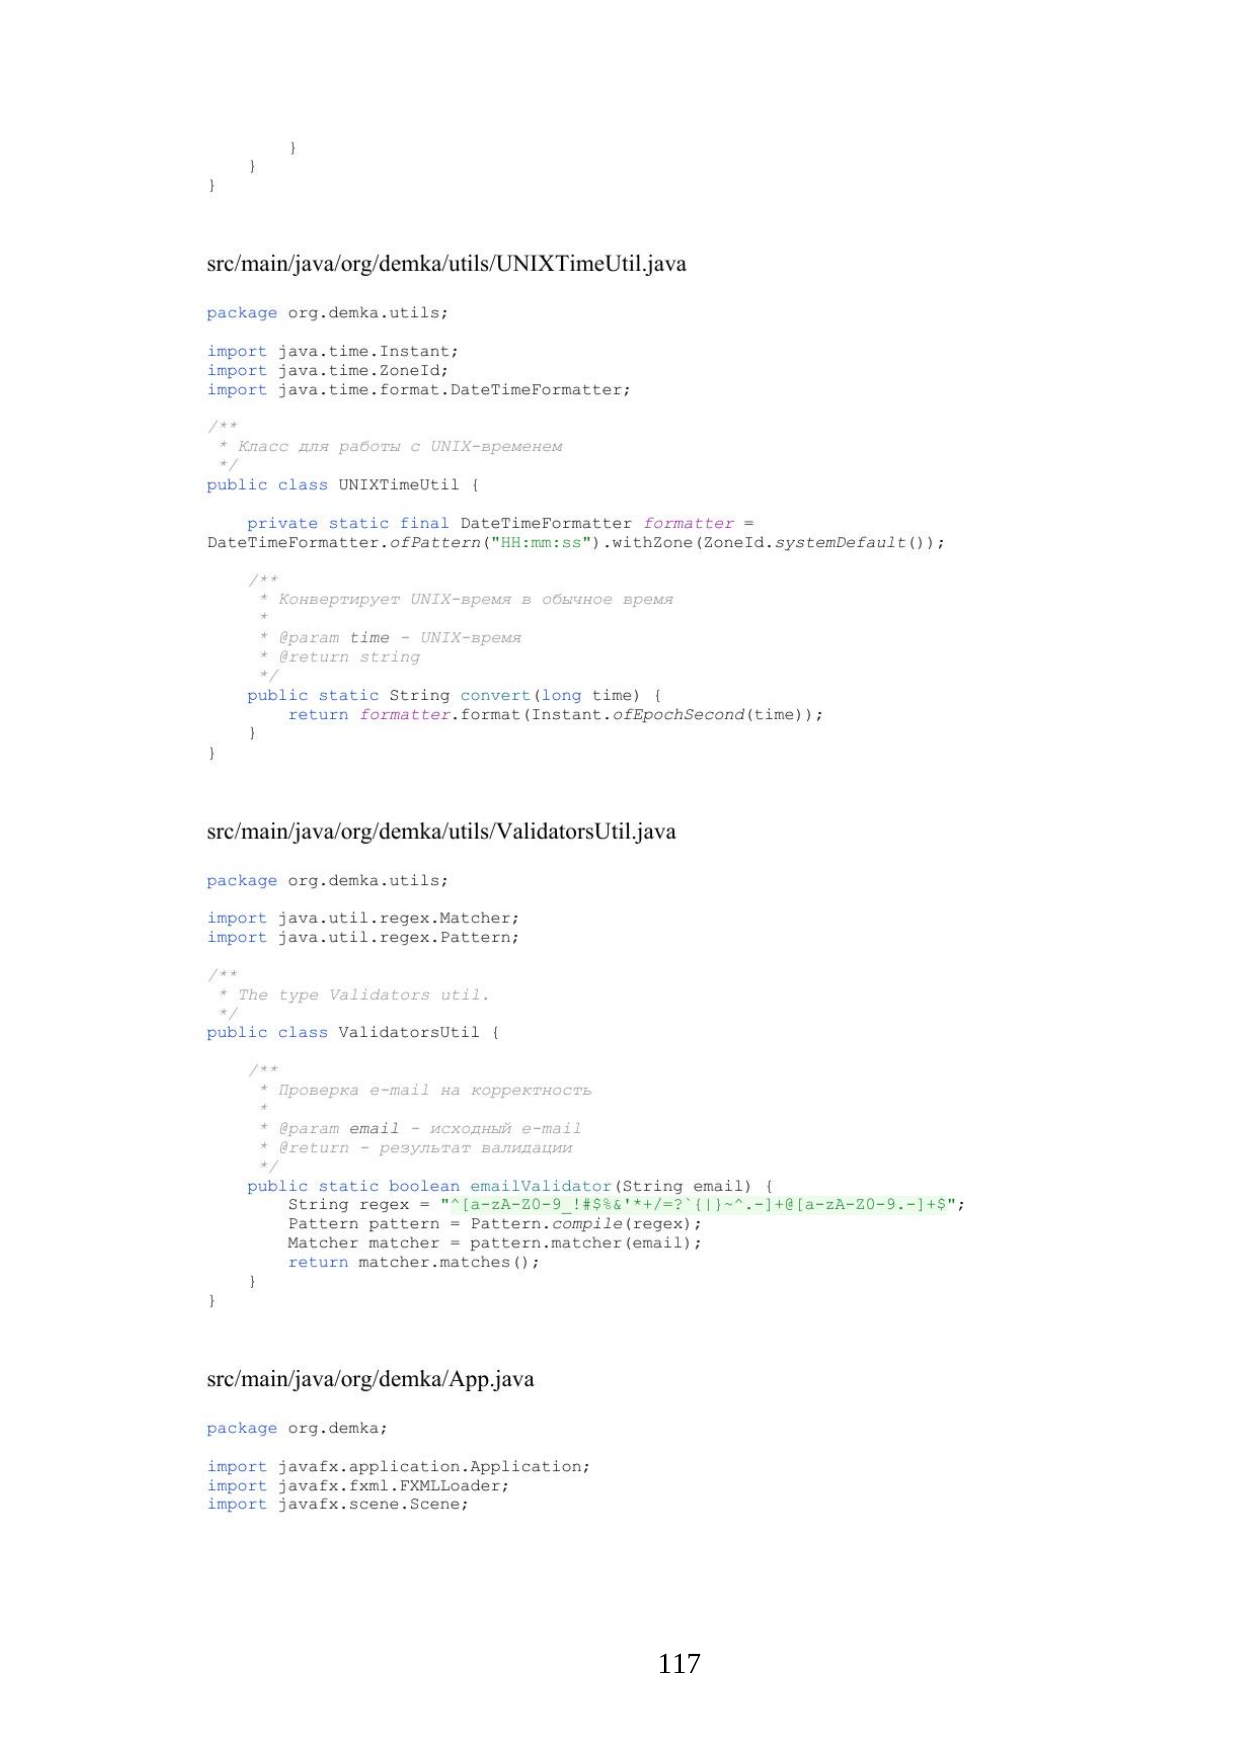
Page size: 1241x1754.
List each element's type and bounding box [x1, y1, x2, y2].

picture [177, 118, 1182, 1539]
